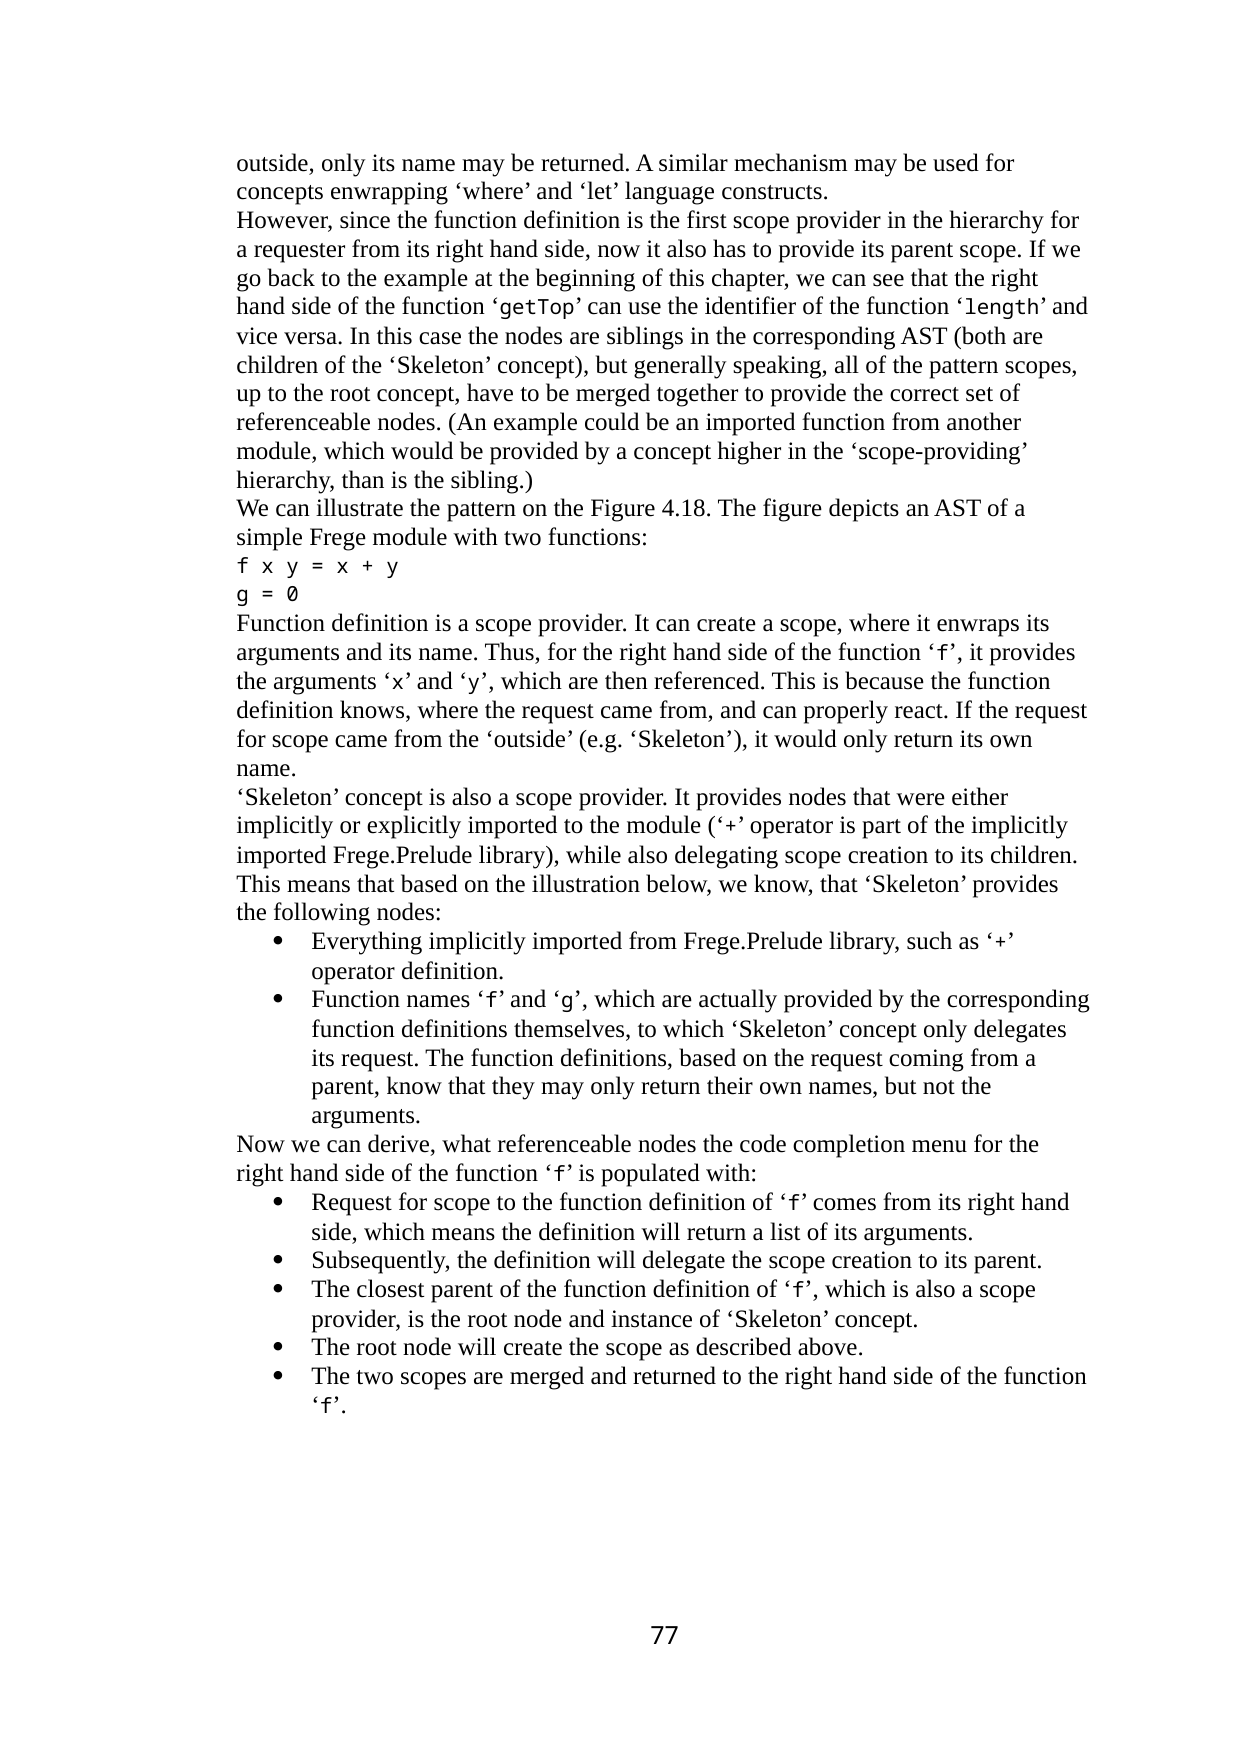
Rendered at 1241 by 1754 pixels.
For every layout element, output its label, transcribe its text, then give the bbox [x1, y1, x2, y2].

text Now we can derive, what referenceable nodes the code completion menu for the right hand side of the function ‘f’ is populated with: [236, 1129, 1092, 1187]
list Request for scope to the function definition of ‘f’ comes from its right hand side, which means the definition will return a list of its arguments. [274, 1187, 1092, 1245]
text Function definition is a scope provider. It can create a scope, where it enwraps its arguments and its name. Thus, for the right hand side of the function ‘f’, it provides the arguments ‘x’ and ‘y’, which are then referenced. This is because the function definition knows, where the request came from, and can properly react. If the request for scope came from the ‘outside’ (e.g. ‘Skeleton’), it would only return its own name. [236, 608, 1092, 782]
text g = 0 [236, 579, 1092, 608]
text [236, 148, 1092, 205]
list The closest parent of the function definition of ‘f’, which is also a scope provider, is the root node and instance of ‘Skeleton’ concept. [274, 1274, 1092, 1332]
list The two scopes are merged and returned to the right hand side of the function ‘f’. [274, 1361, 1092, 1419]
list Everything implicitly imported from Frege.Prelude library, such as ‘+’ operator definition. [274, 926, 1092, 984]
text However, since the function definition is the first scope provider in the hierarchy for a requester from its right hand side, now it also has to provide its parent scope. If we go back to the example at the beginning of this chapter, we can see that the right hand side of the function ‘getTop’ can use the identifier of the function ‘length’ and vice versa. In this case the nodes are siblings in the corresponding AST (both are children of the ‘Skeleton’ concept), but generally speaking, all of the pattern scopes, up to the root concept, have to be merged together to provide the correct set of referenceable nodes. (An example could be an imported function from another module, which would be provided by a concept higher in the ‘scope-providing’ hierarchy, than is the sibling.) [236, 205, 1092, 493]
list Subsequently, the definition will delegate the scope creation to its parent. [274, 1245, 1092, 1274]
text We can illustrate the pattern on the Figure 4.18. The figure depicts an AST of a simple Frege module with two functions: [236, 493, 1092, 551]
list Function names ‘f’ and ‘g’, which are actually provided by the corresponding function definitions themselves, to which ‘Skeleton’ concept only delegates its request. The function definitions, based on the request coming from a parent, know that they may only return their own names, but not the arguments. [274, 984, 1092, 1129]
text f x y = x + y [236, 551, 1092, 579]
text ‘Skeleton’ concept is also a scope provider. It provides nodes that were either implicitly or explicitly imported to the module (‘+’ operator is part of the implicitly imported Frege.Prelude library), while also delegating scope creation to its children. This means that based on the illustration below, we know, that ‘Skeleton’ provides the following nodes: [236, 782, 1092, 926]
list The root node will create the scope as described above. [274, 1332, 1092, 1361]
